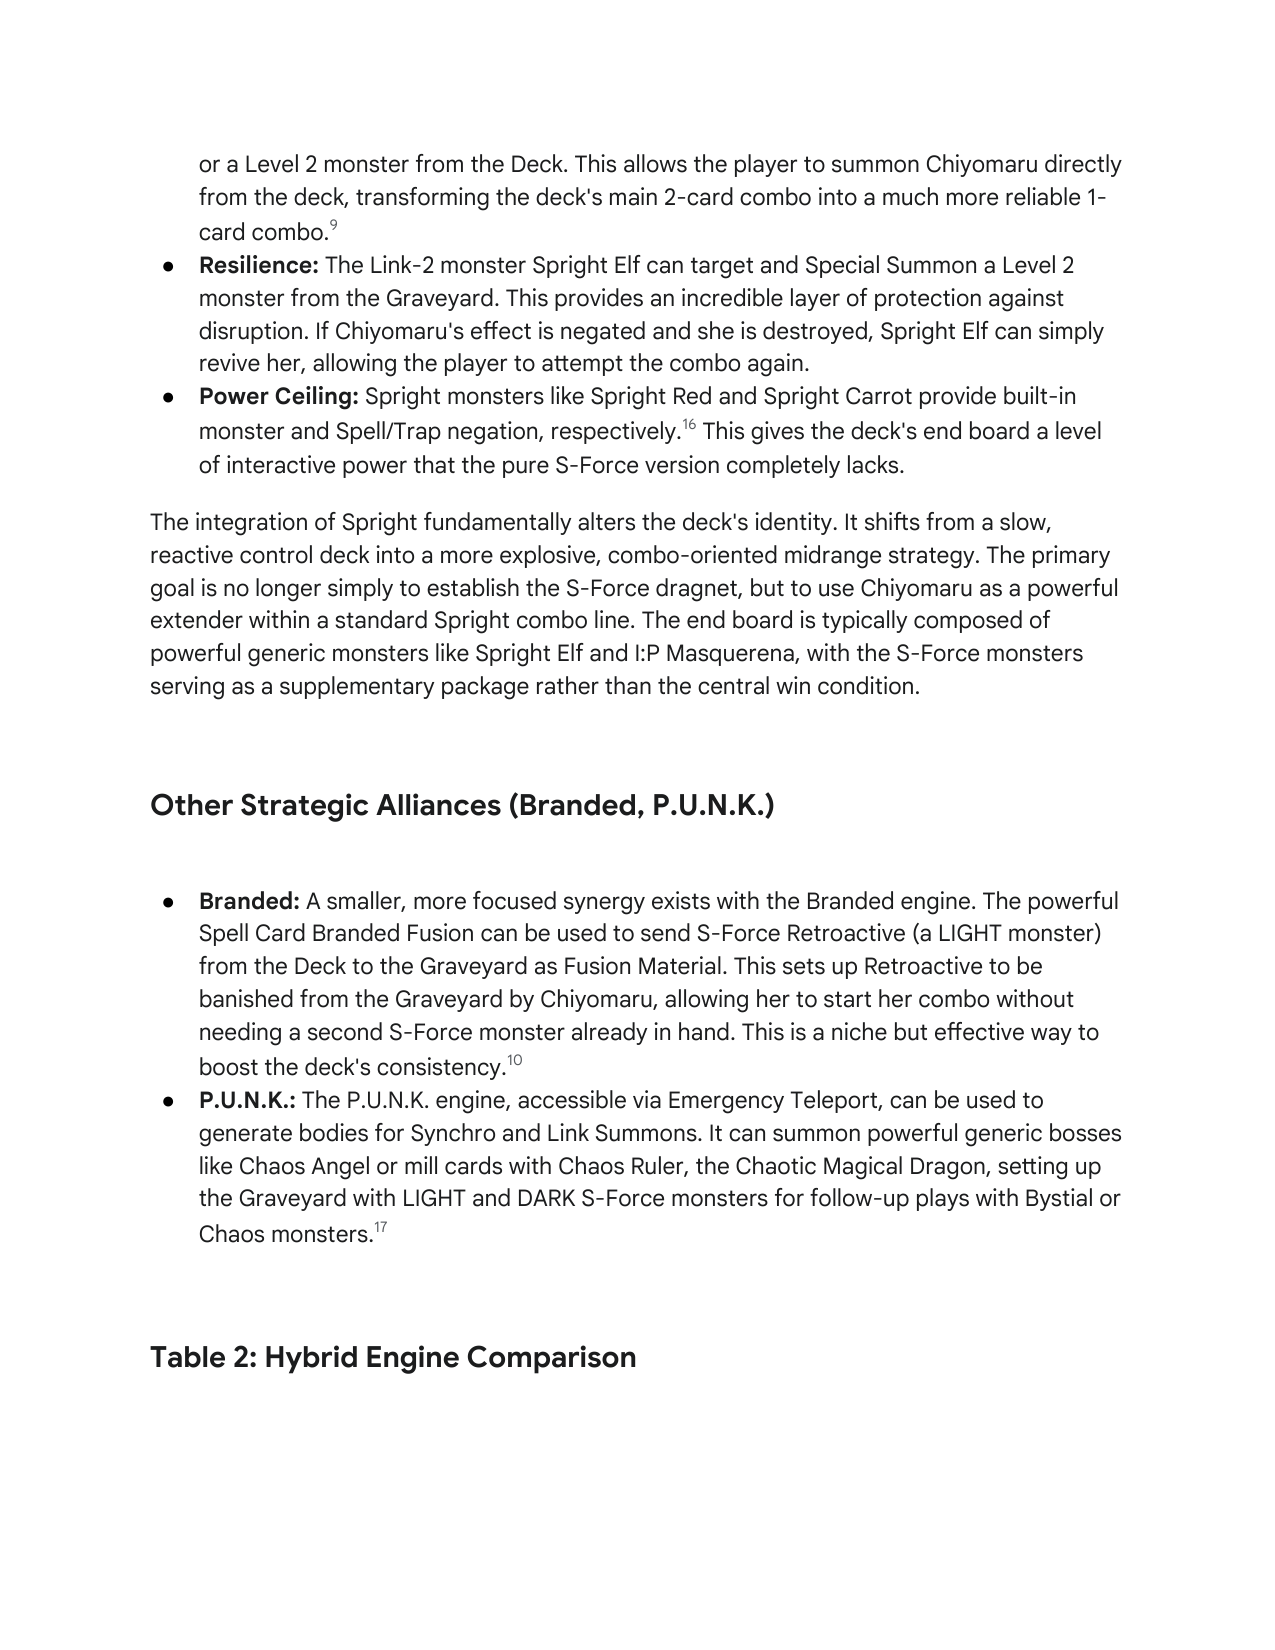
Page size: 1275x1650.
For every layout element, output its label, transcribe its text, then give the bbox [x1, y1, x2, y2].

text The integration of Spright fundamentally alters the deck's identity. It shifts from a slow, reactive control deck into a more explosive, combo-oriented midrange strategy. The primary goal is no longer simply to establish the S-Force dragnet, but to use Chiyomaru as a powerful extender within a standard Spright combo line. The end board is typically composed of powerful generic monsters like Spright Elf and I:P Masquerena, with the S-Force monsters serving as a supplementary package rather than the central win condition. [150, 508, 1125, 701]
subtitle Other Strategic Alliances (Branded, P.U.N.K.) [150, 787, 1125, 824]
list Power Ceiling: Spright monsters like Spright Red and Spright Carrot provide built-in monster and Spell/Trap negation, respectively.16 This gives the deck's end board a level of interactive power that the pure S-Force version completely lacks. [161, 382, 1125, 479]
list Branded: A smaller, more focused synergy exists with the Branded engine. The powerful Spell Card Branded Fusion can be used to send S-Force Retroactive (a LIGHT monster) from the Deck to the Graveyard as Fusion Material. This sets up Retroactive to be banished from the Graveyard by Chiyomaru, allowing her to start her combo without needing a second S-Force monster already in hand. This is a niche but effective way to boost the deck's consistency.10 [161, 887, 1125, 1082]
list Resilience: The Link-2 monster Spright Elf can target and Special Summon a Level 2 monster from the Graveyard. This provides an incredible layer of protection against disruption. If Chiyomaru's effect is negated and she is destroyed, Spright Elf can simply revive her, allowing the player to attempt the combo again. [161, 252, 1125, 378]
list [161, 150, 1125, 247]
list P.U.N.K.: The P.U.N.K. engine, accessible via Emergency Teleport, can be used to generate bodies for Synchro and Link Summons. It can summon powerful generic bosses like Chaos Angel or mill cards with Chaos Ruler, the Chaotic Magical Dragon, setting up the Graveyard with LIGHT and DARK S-Force monsters for follow-up plays with Bystial or Chaos monsters.17 [161, 1087, 1125, 1249]
subtitle Table 2: Hybrid Engine Comparison [150, 1339, 1125, 1376]
